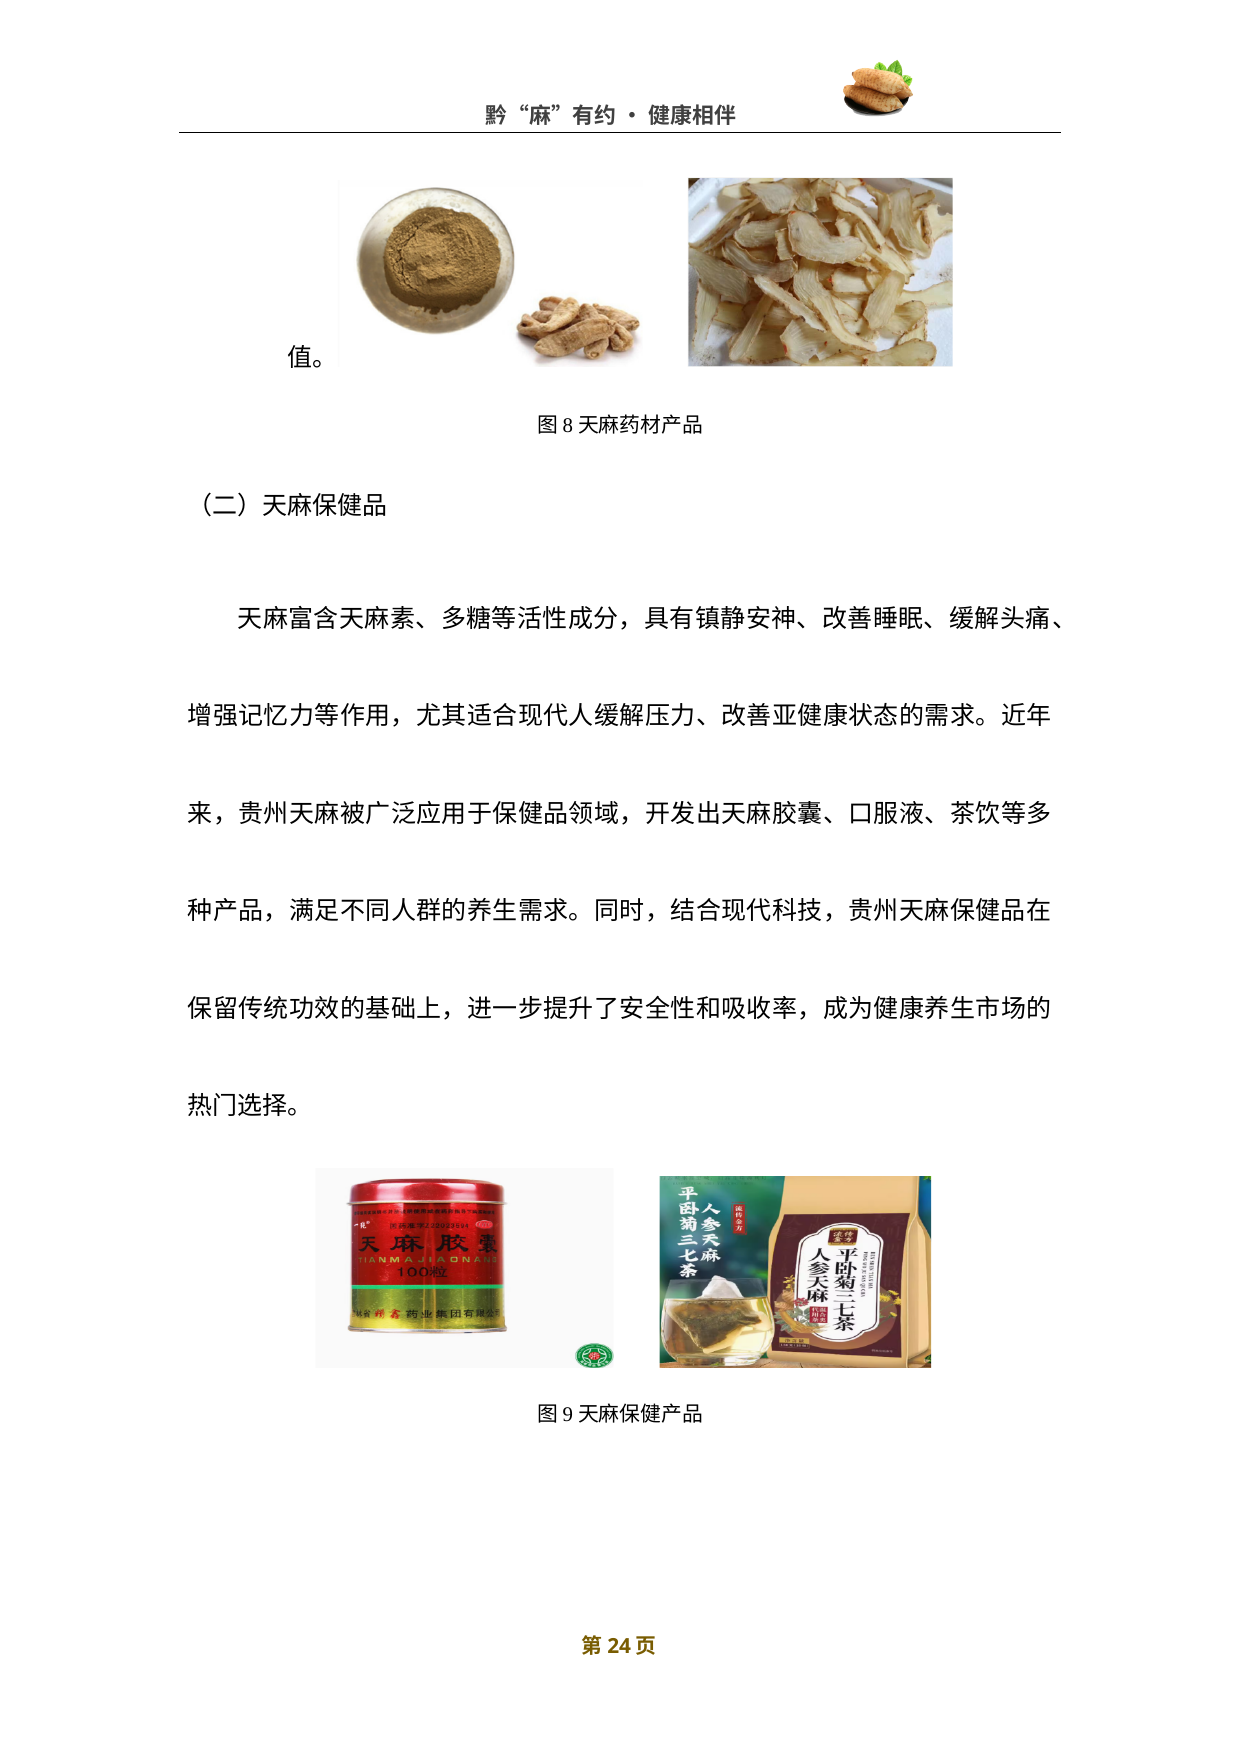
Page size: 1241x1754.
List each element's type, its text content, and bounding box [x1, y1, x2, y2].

picture [659, 1176, 932, 1368]
subtitle （二）天麻保健品 [187, 471, 1053, 536]
picture [840, 49, 915, 124]
picture [687, 177, 953, 367]
picture [337, 180, 643, 367]
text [187, 162, 1053, 389]
picture [315, 1168, 616, 1368]
text 图8 天麻药材产品 [187, 408, 1053, 440]
text 图9 天麻保健产品 [187, 1396, 1053, 1429]
text 天麻富含天麻素、多糖等活性成分，具有镇静安神、改善睡眠、缓解头痛、增强记忆力等作用，尤其适合现代人缓解压力、改善亚健康状态的需求。近年来，贵州天麻被广泛应用于保健品领域，开发出天麻胶囊、口服液、茶饮等多种产品，满足不同人群的养生需求。同时，结合现代科技，贵州天麻保健品在保留传统功效的基础上，进一步提升了安全性和吸收率，成为健康养生市场的热门选择。 [187, 584, 1053, 1136]
